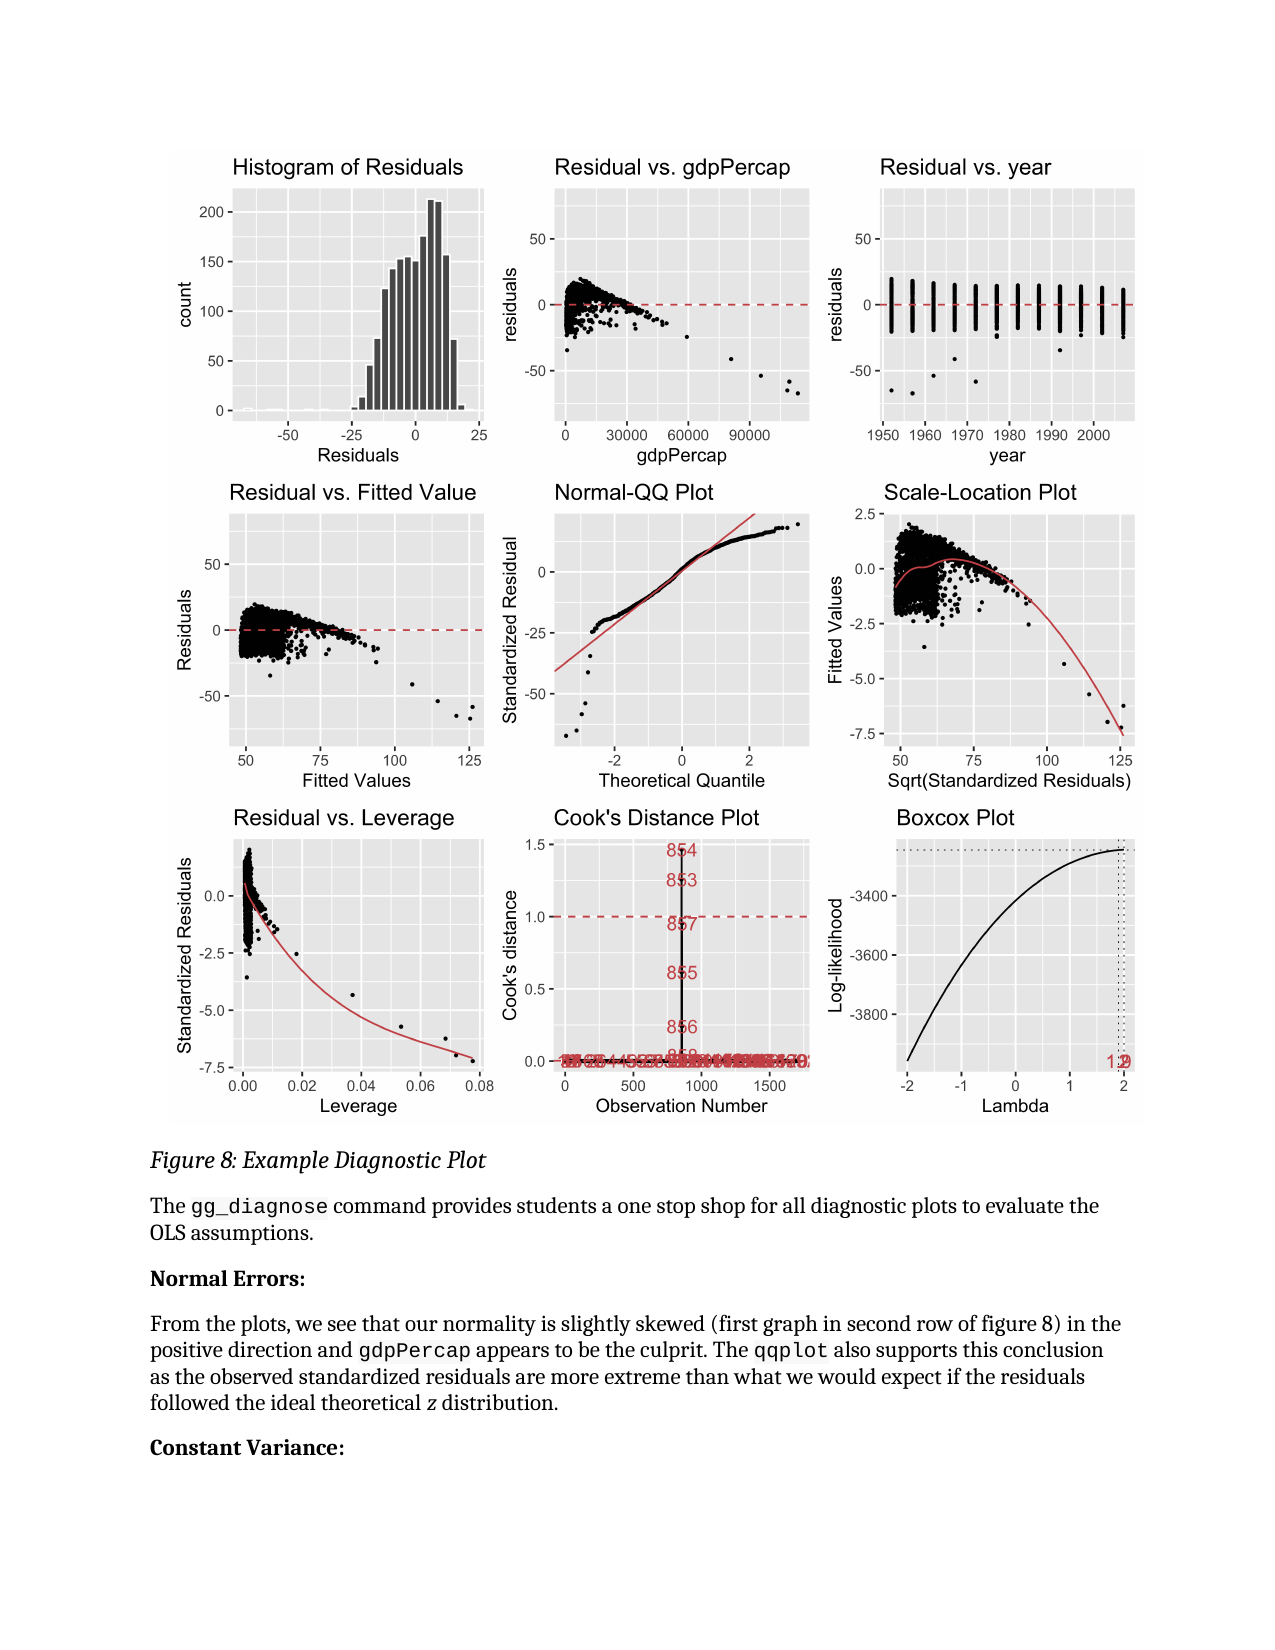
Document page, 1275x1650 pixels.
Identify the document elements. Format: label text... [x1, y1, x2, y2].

text The gg_diagnose command provides students a one stop shop for all diagnostic plots to evaluate the OLS assumptions. [150, 1193, 1125, 1247]
picture [168, 150, 1144, 1125]
text Normal Errors: [150, 1265, 1125, 1292]
text Figure 8: Example Diagnostic Plot [150, 1146, 1125, 1174]
text Constant Variance: [150, 1435, 1125, 1461]
text From the plots, we see that our normality is slightly skewed (first graph in second row of figure 8) in the positive direction and gdpPercap appears to be the culprit. The qqplot also supports this conclusion as the observed standardized residuals are more extreme than what we would expect if the residuals followed the ideal theoretical z distribution. [150, 1310, 1125, 1416]
